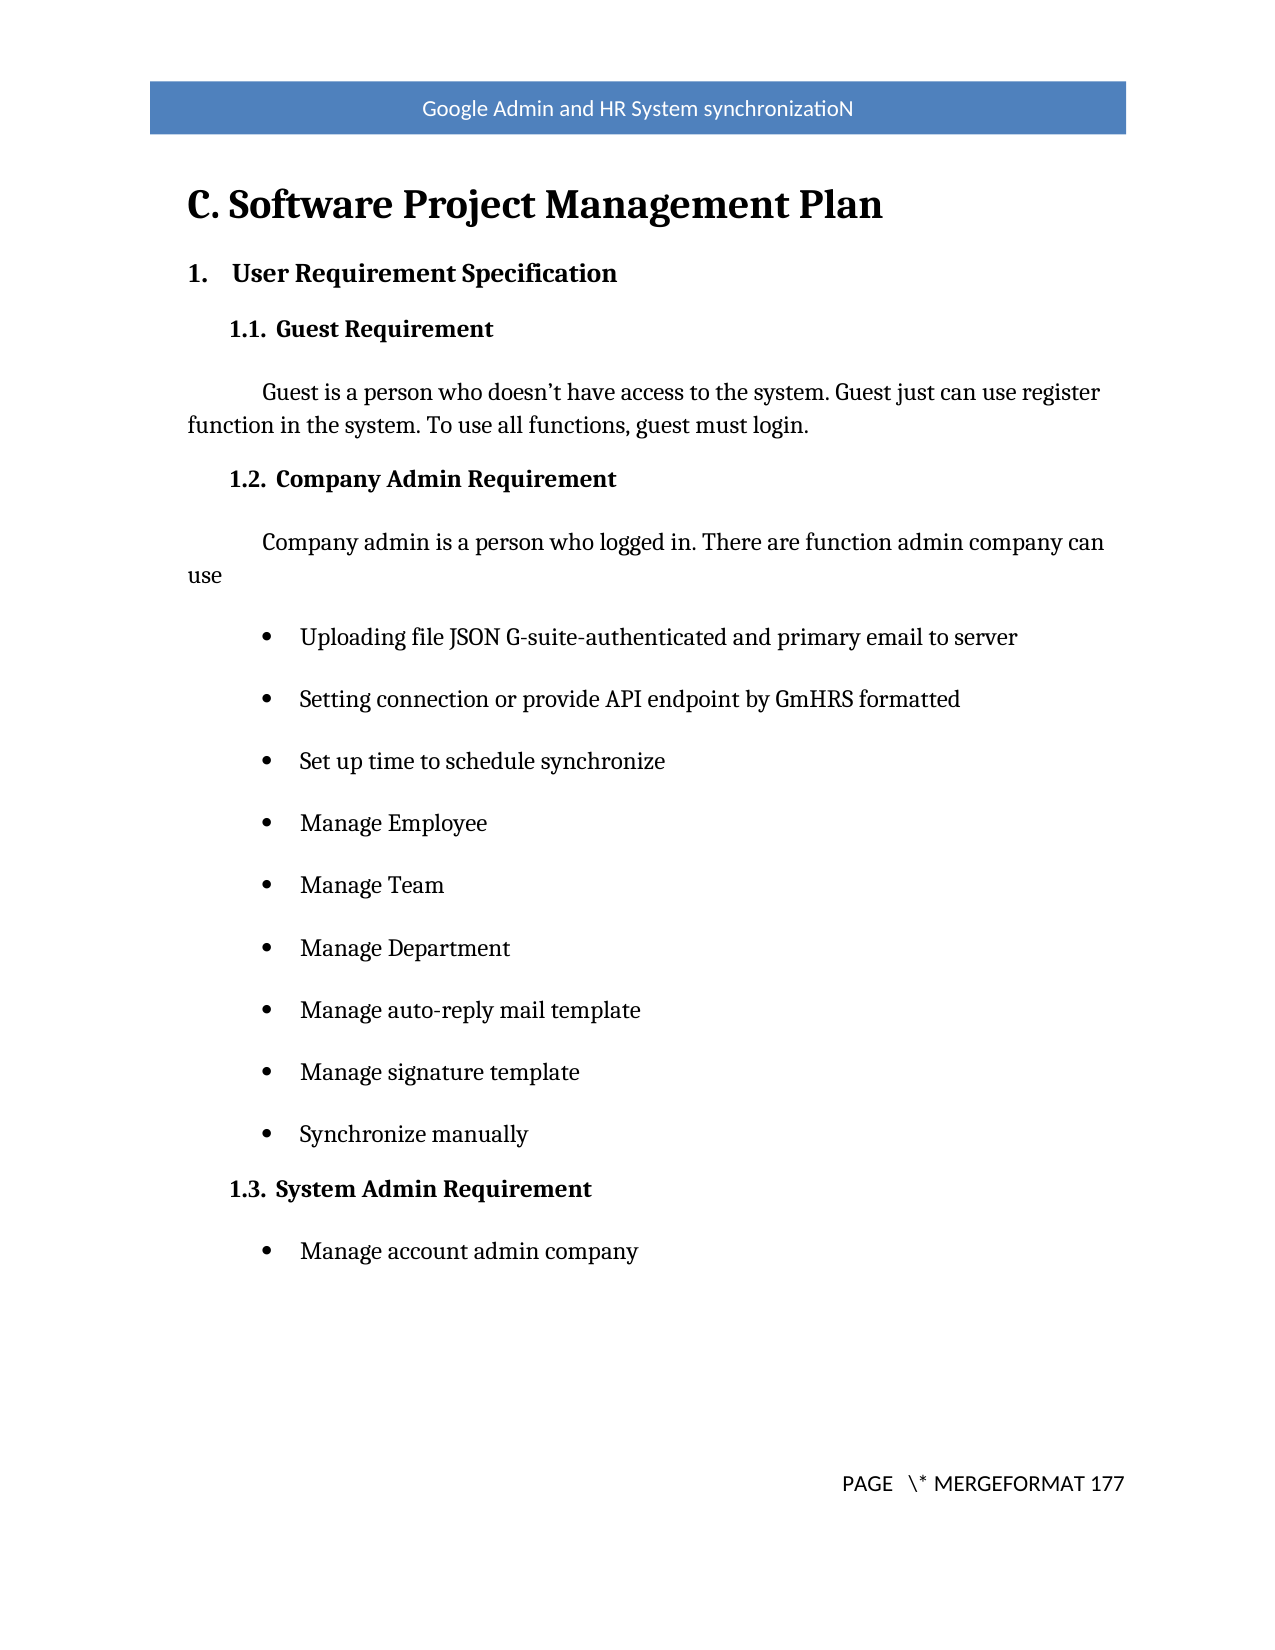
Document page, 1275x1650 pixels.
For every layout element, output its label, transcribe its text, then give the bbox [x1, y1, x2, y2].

list Uploading file JSON G-suite-authenticated and primary email to server [262, 623, 1125, 651]
list Manage signature template [262, 1058, 1125, 1087]
list Setting connection or provide API endpoint by GmHRS formatted [262, 685, 1125, 714]
list Manage Team [262, 871, 1125, 900]
list Manage Employee [262, 809, 1125, 838]
text Company admin is a person who logged in. There are function admin company can use [187, 527, 1125, 589]
list Manage auto-reply mail template [262, 996, 1125, 1024]
subtitle C. Software Project Management Plan [187, 181, 1125, 229]
list Set up time to schedule synchronize [262, 747, 1125, 776]
subtitle System Admin Requirement [229, 1174, 1125, 1204]
subtitle Company Admin Requirement [229, 464, 1125, 494]
list Synchronize manually [262, 1120, 1125, 1149]
list Manage account admin company [262, 1237, 1125, 1266]
subtitle Guest Requirement [229, 314, 1125, 344]
text Guest is a person who doesn’t have access to the system. Guest just can use register function in the system. To use all functions, guest must login. [187, 377, 1125, 439]
list Manage Department [262, 934, 1125, 962]
subtitle User Requirement Specification [187, 257, 1125, 289]
